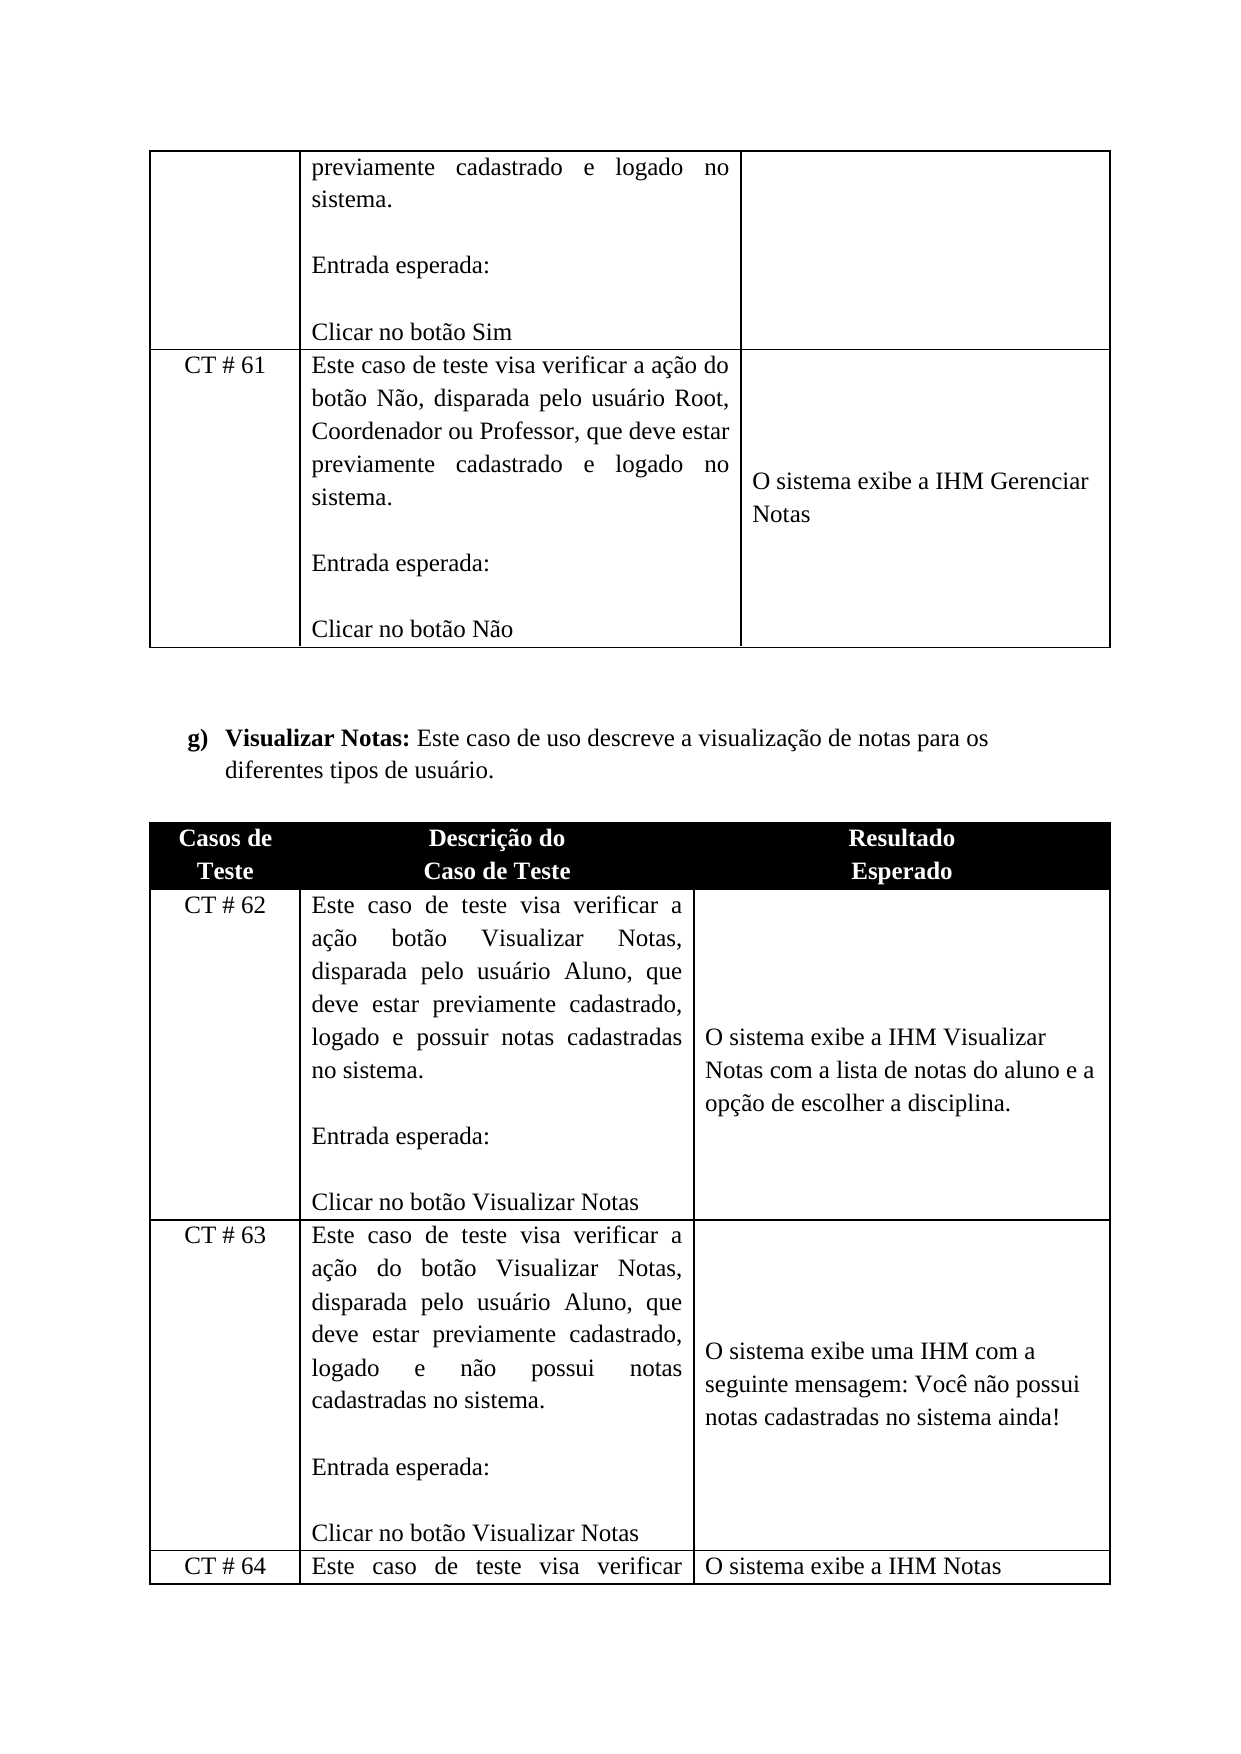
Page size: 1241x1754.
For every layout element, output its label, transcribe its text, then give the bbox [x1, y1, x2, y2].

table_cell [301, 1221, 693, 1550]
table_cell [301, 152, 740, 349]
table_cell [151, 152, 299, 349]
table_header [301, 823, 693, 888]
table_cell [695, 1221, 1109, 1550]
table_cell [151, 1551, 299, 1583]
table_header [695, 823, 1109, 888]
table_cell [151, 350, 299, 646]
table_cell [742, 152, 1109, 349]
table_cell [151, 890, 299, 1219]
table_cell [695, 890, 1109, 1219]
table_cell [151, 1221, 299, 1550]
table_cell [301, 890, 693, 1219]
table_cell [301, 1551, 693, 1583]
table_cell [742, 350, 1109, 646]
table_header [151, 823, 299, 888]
list Visualizar Notas: Este caso de uso descreve a visualização de notas para os diferentes tipos de usuário. [187, 723, 1090, 784]
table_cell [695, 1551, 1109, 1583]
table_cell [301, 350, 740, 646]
